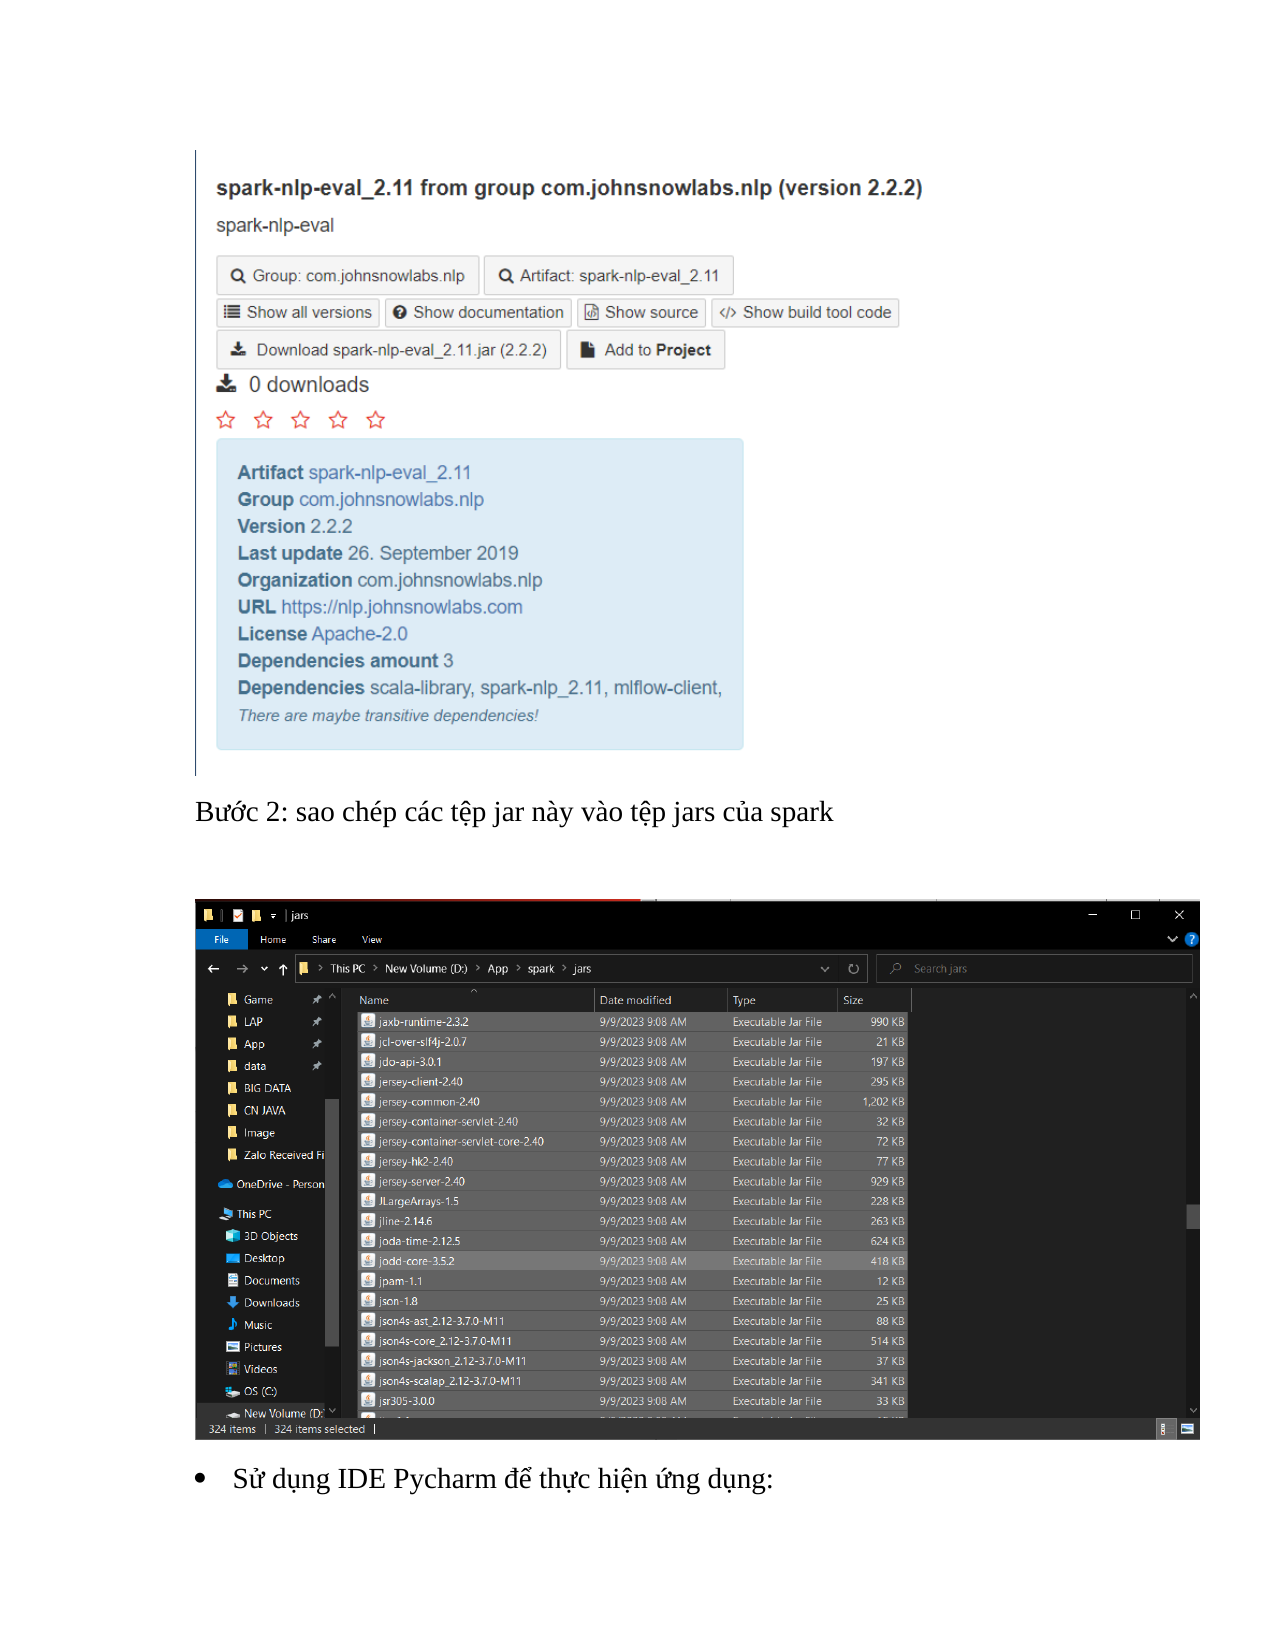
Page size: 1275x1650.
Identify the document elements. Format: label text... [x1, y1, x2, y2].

picture [195, 150, 1200, 776]
picture [195, 899, 1200, 1440]
list Sử dụng IDE Pycharm để thực hiện ứng dụng: [195, 1440, 1200, 1495]
text Bước 2: sao chép các tệp jar này vào tệp jars của spark [195, 794, 1200, 828]
